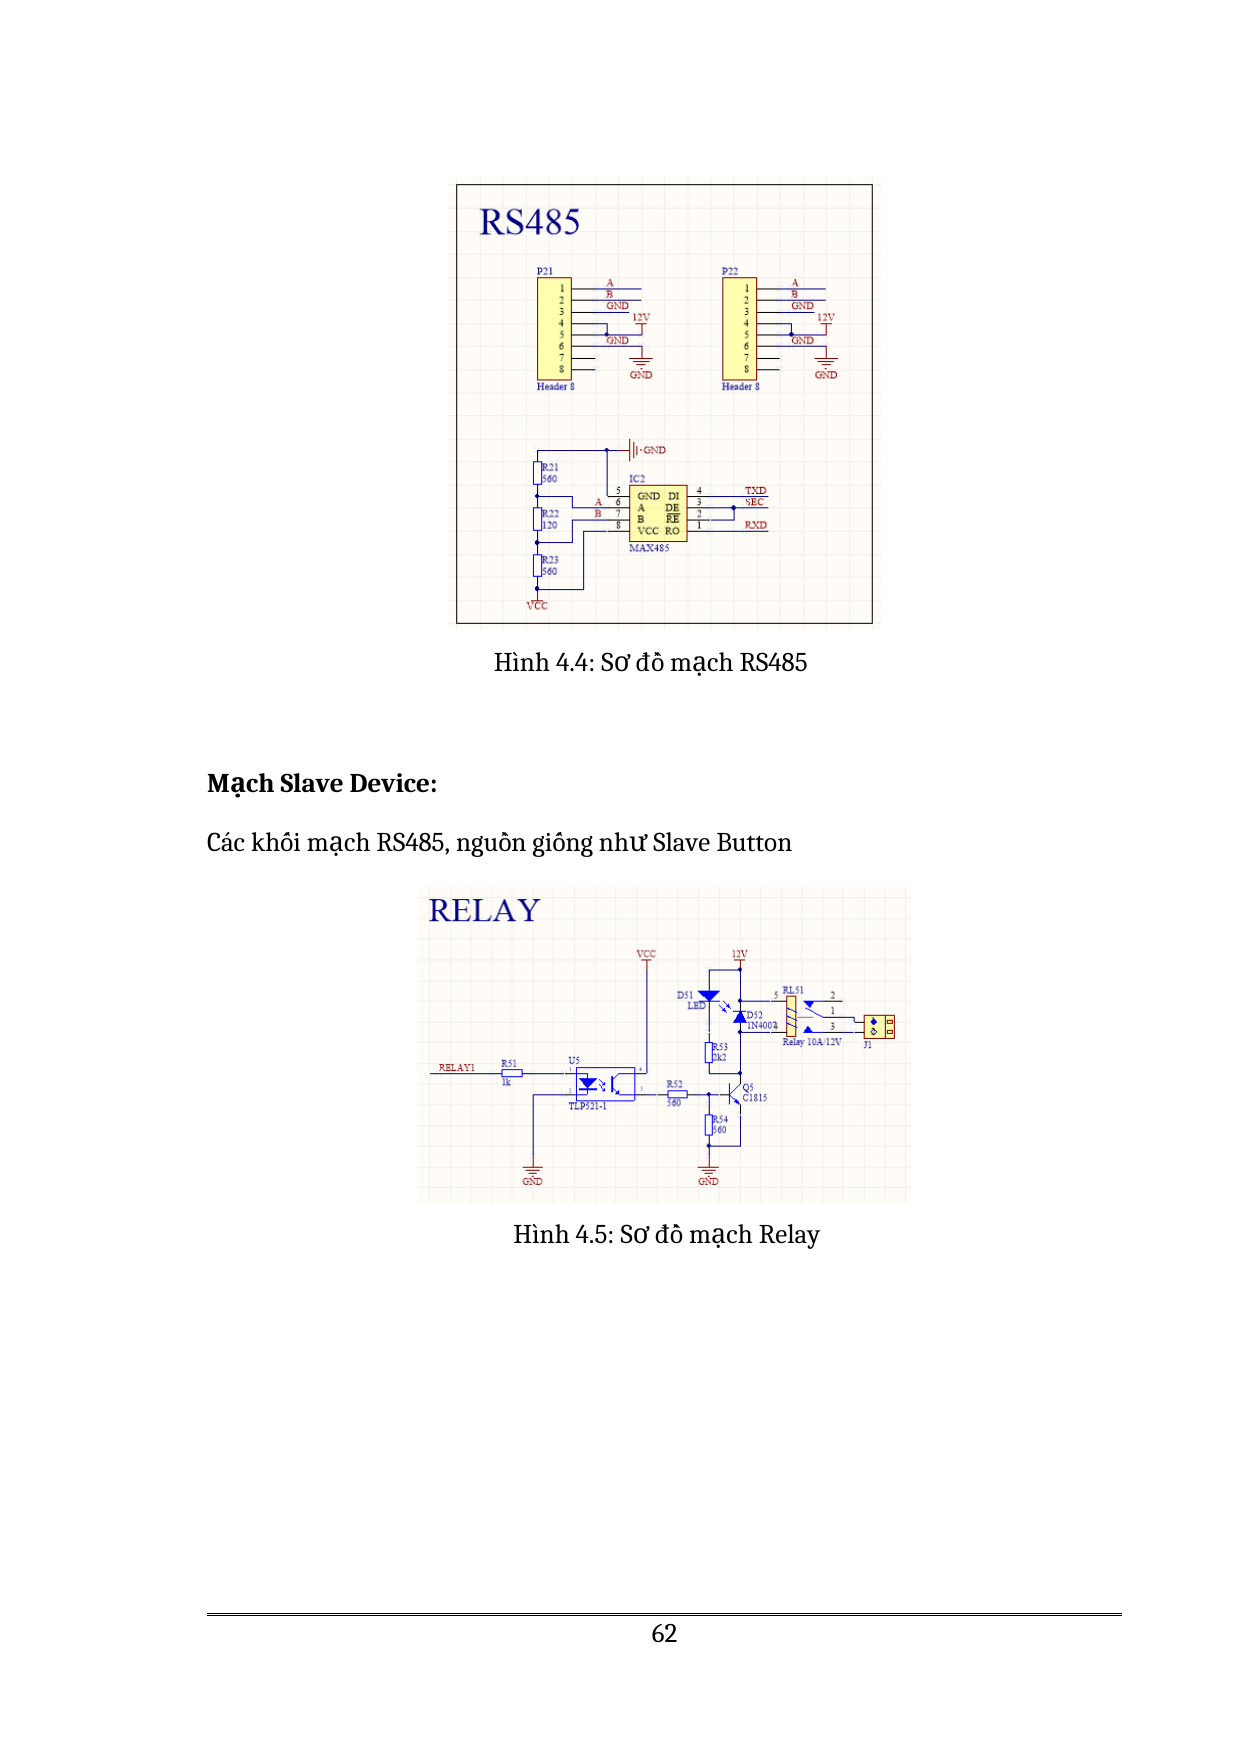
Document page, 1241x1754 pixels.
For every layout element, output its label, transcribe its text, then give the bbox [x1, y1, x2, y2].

picture [418, 887, 911, 1203]
text Các khối mạch RS485, nguồn giống như Slave Button [207, 827, 1122, 858]
picture [448, 177, 881, 630]
text Mạch Slave Device: [207, 768, 1122, 799]
